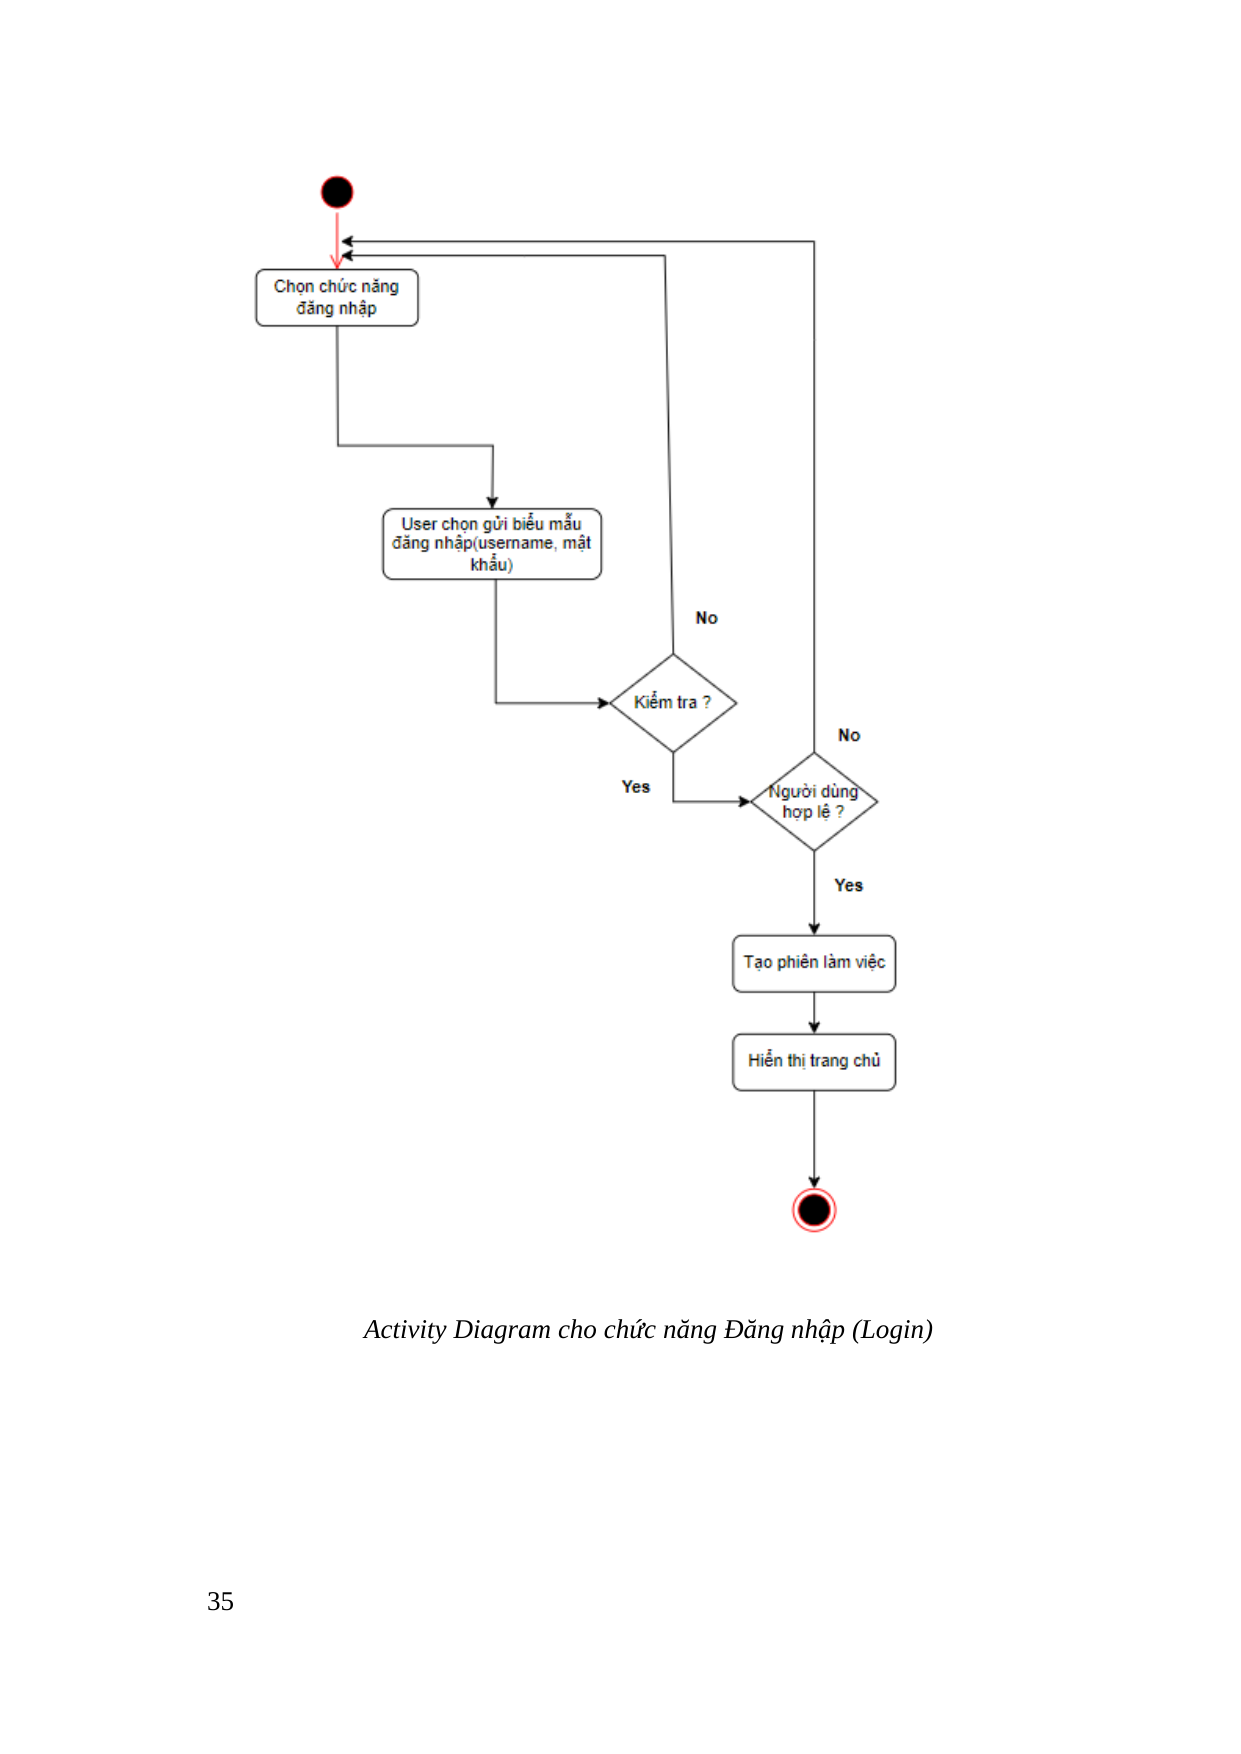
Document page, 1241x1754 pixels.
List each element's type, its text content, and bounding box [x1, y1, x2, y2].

picture [206, 147, 999, 1281]
text Activity Diagram cho chức năng Đăng nhập (Login) [207, 1313, 1092, 1344]
